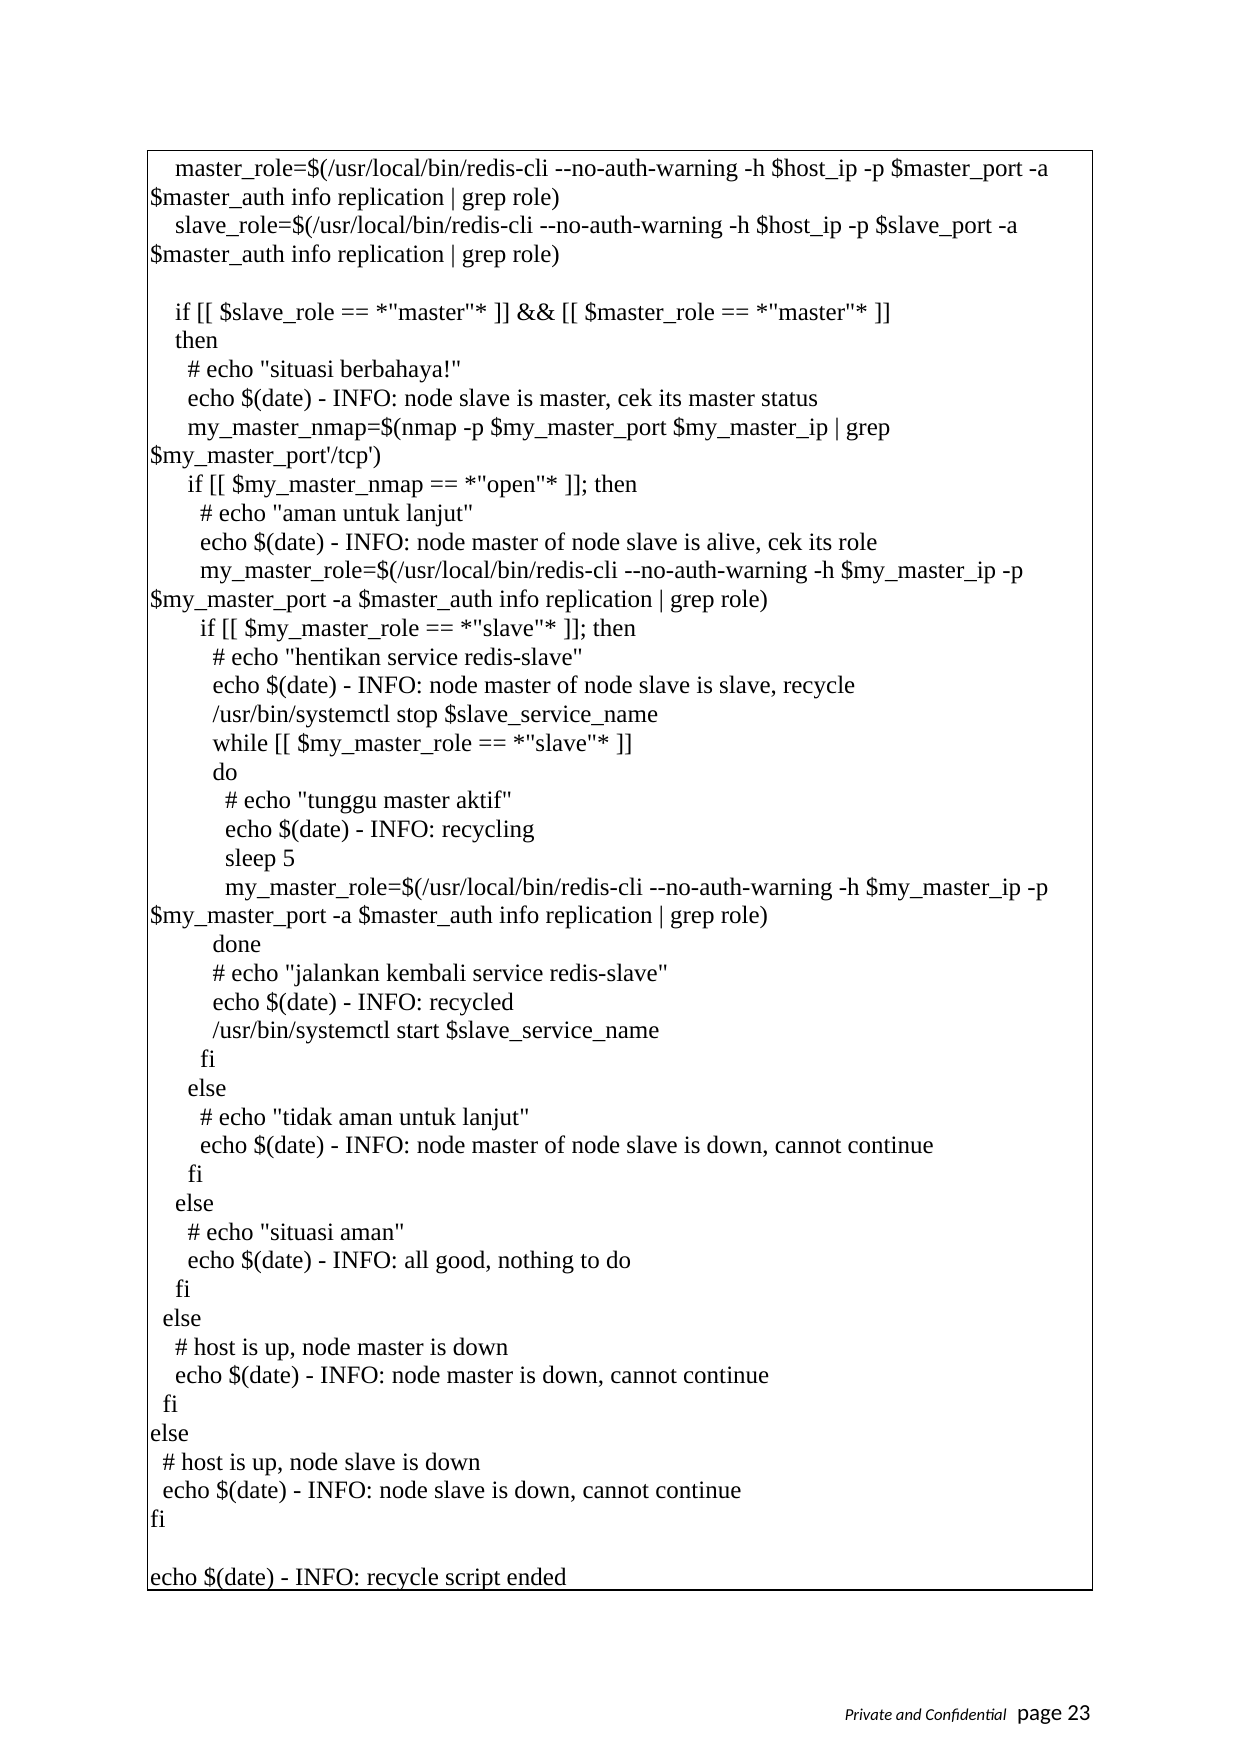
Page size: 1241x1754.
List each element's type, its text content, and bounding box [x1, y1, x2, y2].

text fi [150, 1159, 1090, 1188]
text my_master_role=$(/usr/local/bin/redis-cli --no-auth-warning -h $my_master_ip -p $my_master_port -a $master_auth info replication | grep role) [150, 556, 1090, 613]
text echo $(date) - INFO: all good, nothing to do [150, 1246, 1090, 1274]
text do [150, 757, 1090, 786]
text echo $(date) - INFO: node master of node slave is slave, recycle [150, 671, 1090, 699]
text # echo "jalankan kembali service redis-slave" [150, 958, 1090, 987]
text then [150, 326, 1090, 354]
text master_role=$(/usr/local/bin/redis-cli --no-auth-warning -h $host_ip -p $master_port -a $master_auth info replication | grep role) [148, 151, 1092, 211]
text if [[ $slave_role == *"master"* ]] && [[ $master_role == *"master"* ]] [150, 297, 1090, 326]
text else [150, 1188, 1090, 1217]
text echo $(date) - INFO: node master of node slave is alive, cek its role [150, 527, 1090, 556]
text # echo "tunggu master aktif" [150, 786, 1090, 814]
text fi [150, 1044, 1090, 1073]
text # echo "situasi berbahaya!" [150, 354, 1090, 383]
text # echo "situasi aman" [150, 1217, 1090, 1246]
text /usr/bin/systemctl start $slave_service_name [150, 1016, 1090, 1044]
text else [150, 1073, 1090, 1102]
text echo $(date) - INFO: node slave is down, cannot continue [150, 1476, 1090, 1504]
text while [[ $my_master_role == *"slave"* ]] [150, 728, 1090, 757]
text sleep 5 [150, 843, 1090, 872]
text fi [150, 1504, 1090, 1533]
text my_master_nmap=$(nmap -p $my_master_port $my_master_ip | grep $my_master_port'/tcp') [150, 412, 1090, 469]
text # echo "hentikan service redis-slave" [150, 642, 1090, 671]
text # host is up, node slave is down [150, 1447, 1090, 1476]
text done [150, 929, 1090, 958]
text echo $(date) - INFO: node master is down, cannot continue [150, 1361, 1090, 1389]
text # echo "aman untuk lanjut" [150, 498, 1090, 527]
text # echo "tidak aman untuk lanjut" [150, 1102, 1090, 1131]
text fi [150, 1389, 1090, 1418]
text else [150, 1418, 1090, 1447]
text my_master_role=$(/usr/local/bin/redis-cli --no-auth-warning -h $my_master_ip -p $my_master_port -a $master_auth info replication | grep role) [150, 872, 1090, 929]
text echo $(date) - INFO: recycled [150, 987, 1090, 1016]
text echo $(date) - INFO: recycle script ended [150, 1562, 1090, 1589]
text echo $(date) - INFO: node master of node slave is down, cannot continue [150, 1131, 1090, 1159]
text else [150, 1303, 1090, 1332]
text echo $(date) - INFO: node slave is master, cek its master status [150, 383, 1090, 412]
text slave_role=$(/usr/local/bin/redis-cli --no-auth-warning -h $host_ip -p $slave_port -a $master_auth info replication | grep role) [150, 211, 1090, 268]
text # host is up, node master is down [150, 1332, 1090, 1361]
text if [[ $my_master_role == *"slave"* ]]; then [150, 613, 1090, 642]
text if [[ $my_master_nmap == *"open"* ]]; then [150, 469, 1090, 498]
text fi [150, 1274, 1090, 1303]
text echo $(date) - INFO: recycling [150, 814, 1090, 843]
text /usr/bin/systemctl stop $slave_service_name [150, 699, 1090, 728]
